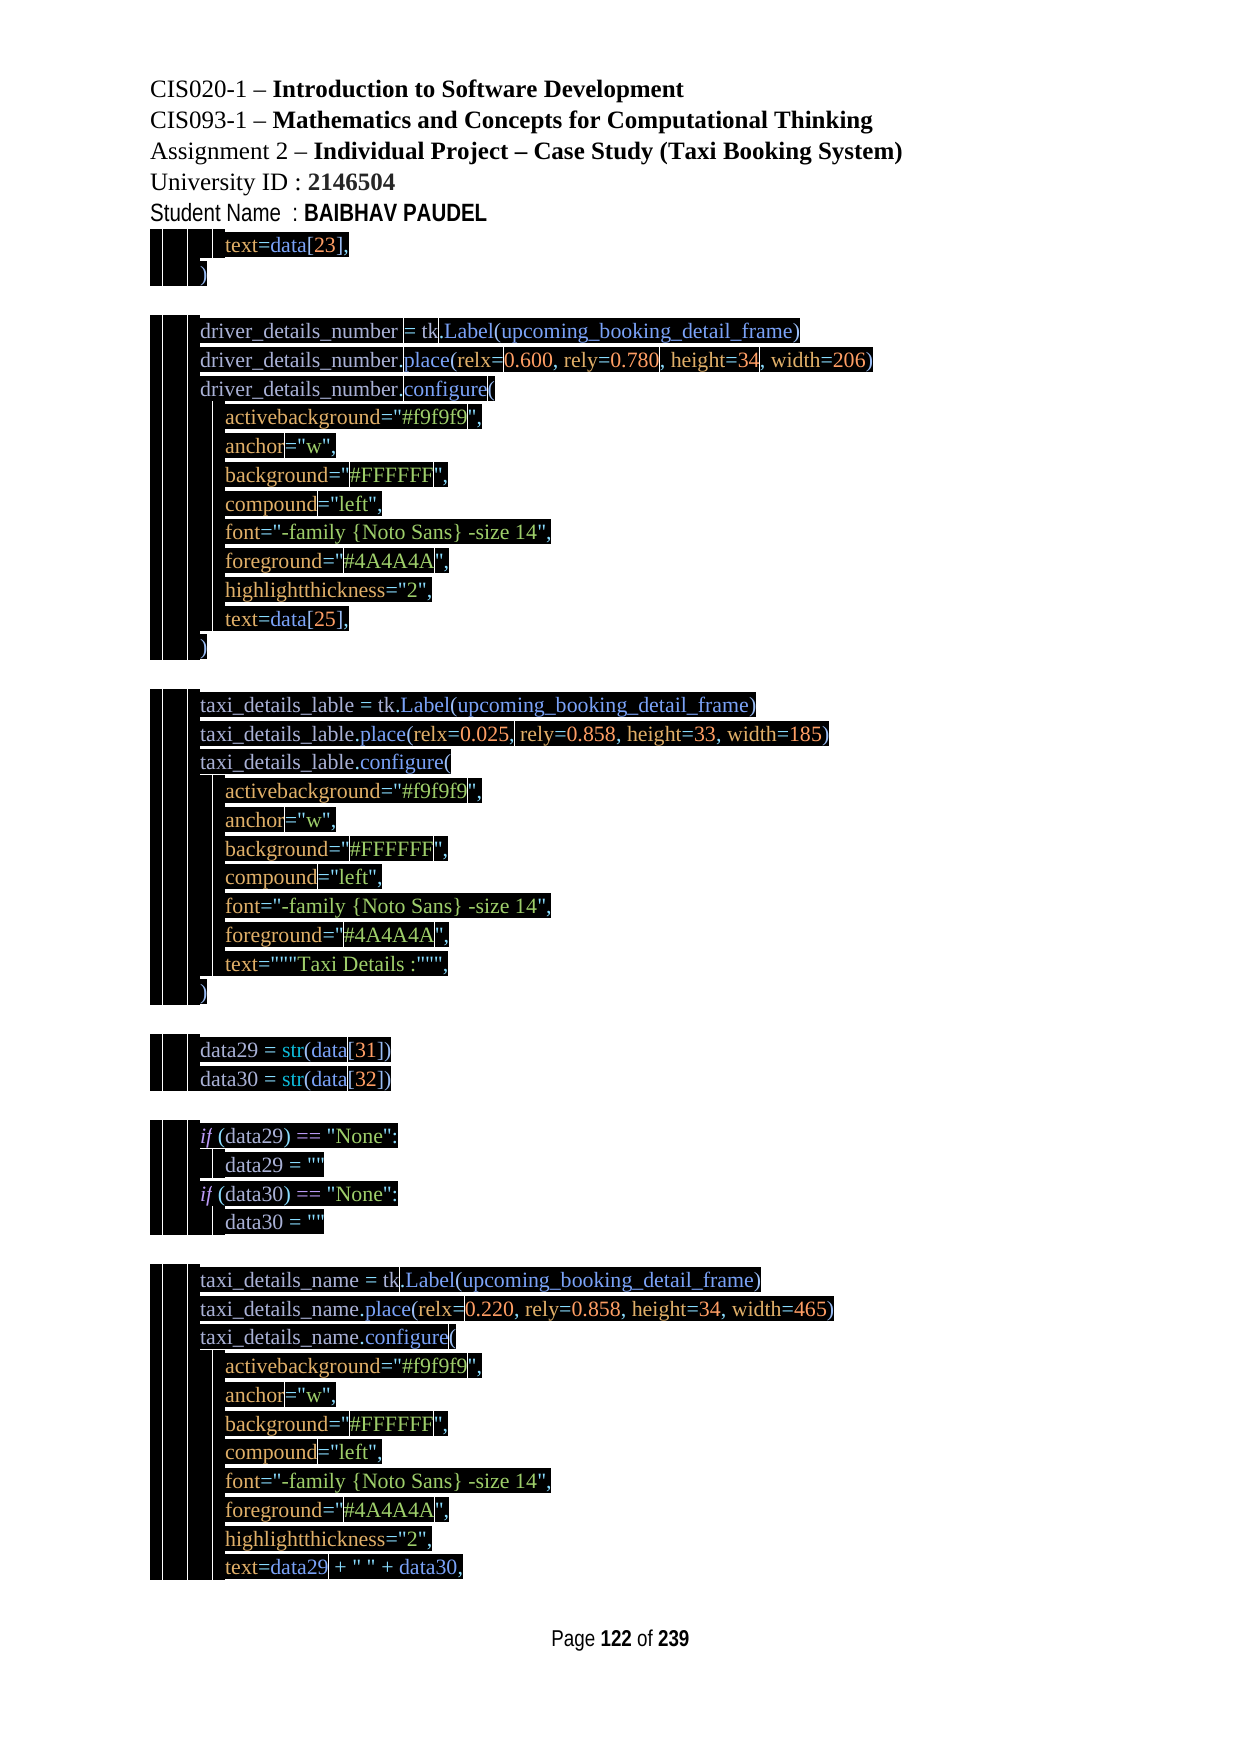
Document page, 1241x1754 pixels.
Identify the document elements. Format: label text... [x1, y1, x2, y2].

text ) [200, 258, 1090, 286]
text driver_details_number.configure( [200, 373, 1090, 401]
text driver_details_number.place(relx=0.600, rely=0.780, height=34, width=206) [200, 344, 1090, 373]
text background="#FFFFFF", [225, 1408, 1090, 1436]
text anchor="w", [225, 1379, 1090, 1408]
text anchor="w", [225, 430, 1090, 459]
text foreground="#4A4A4A", [225, 919, 1090, 948]
text background="#FFFFFF", [225, 833, 1090, 861]
text data30 = "" [225, 1206, 1090, 1235]
text foreground="#4A4A4A", [225, 545, 1090, 574]
text font="-family {Noto Sans} -size 14", [225, 890, 1090, 919]
text taxi_details_lable = tk.Label(upcoming_booking_detail_frame) [200, 689, 1090, 718]
text compound="left", [225, 488, 1090, 516]
text activebackground="#f9f9f9", [225, 401, 1090, 430]
text font="-family {Noto Sans} -size 14", [225, 1465, 1090, 1494]
text data29 = str(data[31]) [200, 1034, 1090, 1063]
text compound="left", [225, 861, 1090, 890]
text font="-family {Noto Sans} -size 14", [225, 516, 1090, 545]
text if (data29) == "None": [200, 1120, 1090, 1149]
text activebackground="#f9f9f9", [225, 1350, 1090, 1379]
text taxi_details_name.configure( [200, 1321, 1090, 1350]
text ) [200, 976, 1090, 1005]
text taxi_details_lable.configure( [200, 746, 1090, 775]
text data29 = "" [225, 1149, 1090, 1178]
text text=data29 + " " + data30, [225, 1551, 1090, 1580]
text highlightthickness="2", [225, 574, 1090, 603]
text compound="left", [225, 1436, 1090, 1465]
text background="#FFFFFF", [225, 459, 1090, 488]
text text=data[25], [225, 603, 1090, 631]
text data30 = str(data[32]) [200, 1063, 1090, 1091]
text highlightthickness="2", [225, 1523, 1090, 1551]
text activebackground="#f9f9f9", [225, 775, 1090, 804]
text taxi_details_name = tk.Label(upcoming_booking_detail_frame) [200, 1264, 1090, 1293]
text ) [200, 631, 1090, 660]
text text="""Taxi Details :""", [225, 948, 1090, 976]
text text=data[23], [225, 229, 1090, 258]
text driver_details_number = tk.Label(upcoming_booking_detail_frame) [200, 315, 1090, 344]
text foreground="#4A4A4A", [225, 1494, 1090, 1523]
text anchor="w", [225, 804, 1090, 833]
text taxi_details_name.place(relx=0.220, rely=0.858, height=34, width=465) [200, 1293, 1090, 1321]
text if (data30) == "None": [200, 1178, 1090, 1206]
text taxi_details_lable.place(relx=0.025, rely=0.858, height=33, width=185) [200, 718, 1090, 746]
